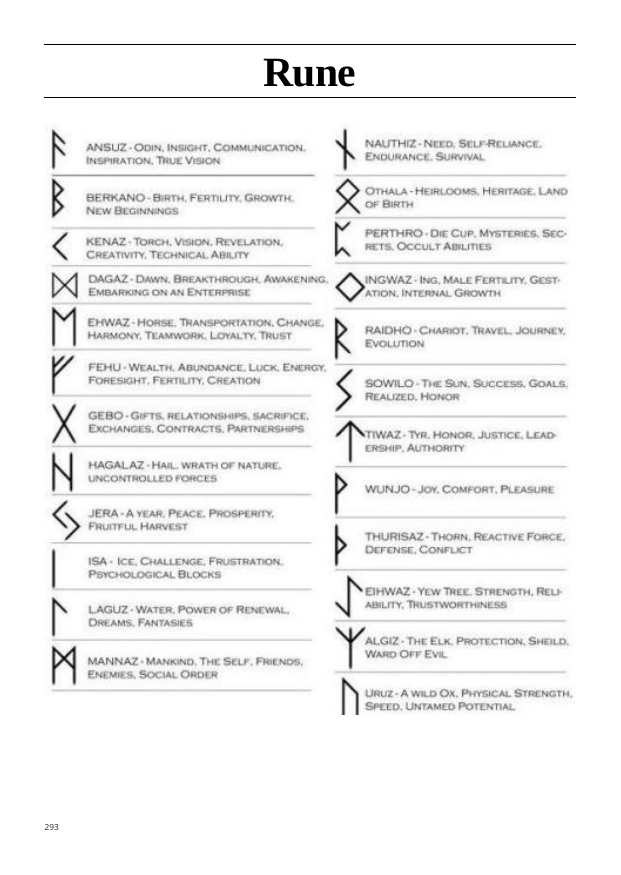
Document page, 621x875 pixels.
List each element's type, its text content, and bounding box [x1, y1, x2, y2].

subtitle Rune [44, 45, 576, 97]
picture [44, 123, 576, 715]
